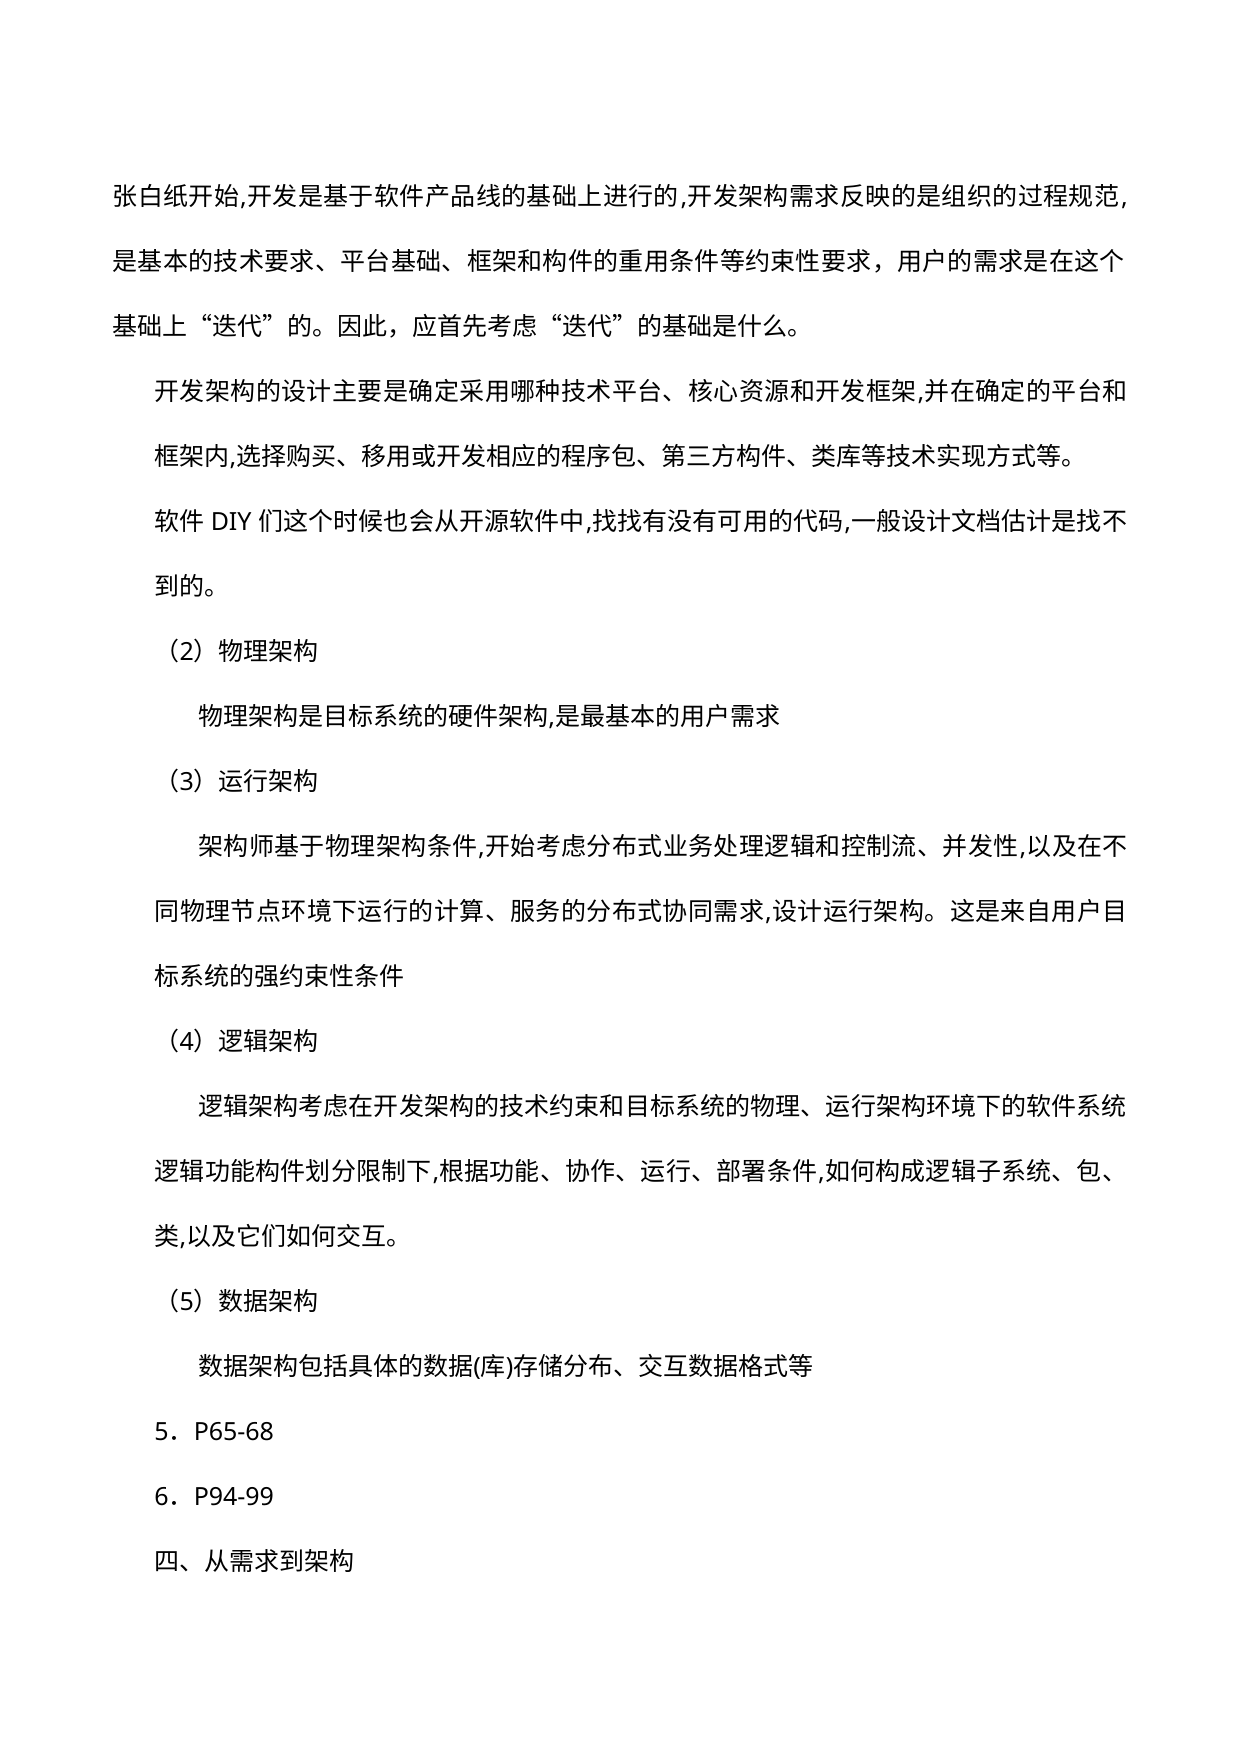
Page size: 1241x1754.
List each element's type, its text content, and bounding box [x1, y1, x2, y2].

list 架构师基于物理架构条件,开始考虑分布式业务处理逻辑和控制流、并发性,以及在不同物理节点环境下运行的计算、服务的分布式协同需求,设计运行架构。这是来自用户目标系统的强约束性条件 [154, 812, 1128, 1007]
list 从需求到架构 [112, 1527, 1128, 1592]
list 数据架构 [112, 1267, 1128, 1332]
list 逻辑架构 [112, 1007, 1128, 1072]
list 开发架构的设计主要是确定采用哪种技术平台、核心资源和开发框架,并在确定的平台和框架内,选择购买、移用或开发相应的程序包、第三方构件、类库等技术实现方式等。 [154, 357, 1128, 487]
list 物理架构是目标系统的硬件架构,是最基本的用户需求 [154, 682, 1128, 747]
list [112, 162, 1128, 357]
list 软件 DIY 们这个时候也会从开源软件中,找找有没有可用的代码,一般设计文档估计是找不到的。 [154, 487, 1128, 617]
list 数据架构包括具体的数据(库)存储分布、交互数据格式等 [154, 1332, 1128, 1397]
list 运行架构 [112, 747, 1128, 812]
list 逻辑架构考虑在开发架构的技术约束和目标系统的物理、运行架构环境下的软件系统逻辑功能构件划分限制下,根据功能、协作、运行、部署条件,如何构成逻辑子系统、包、类,以及它们如何交互。 [154, 1072, 1128, 1267]
list P94-99 [112, 1462, 1128, 1527]
list 物理架构 [112, 617, 1128, 682]
list P65-68 [112, 1397, 1128, 1462]
